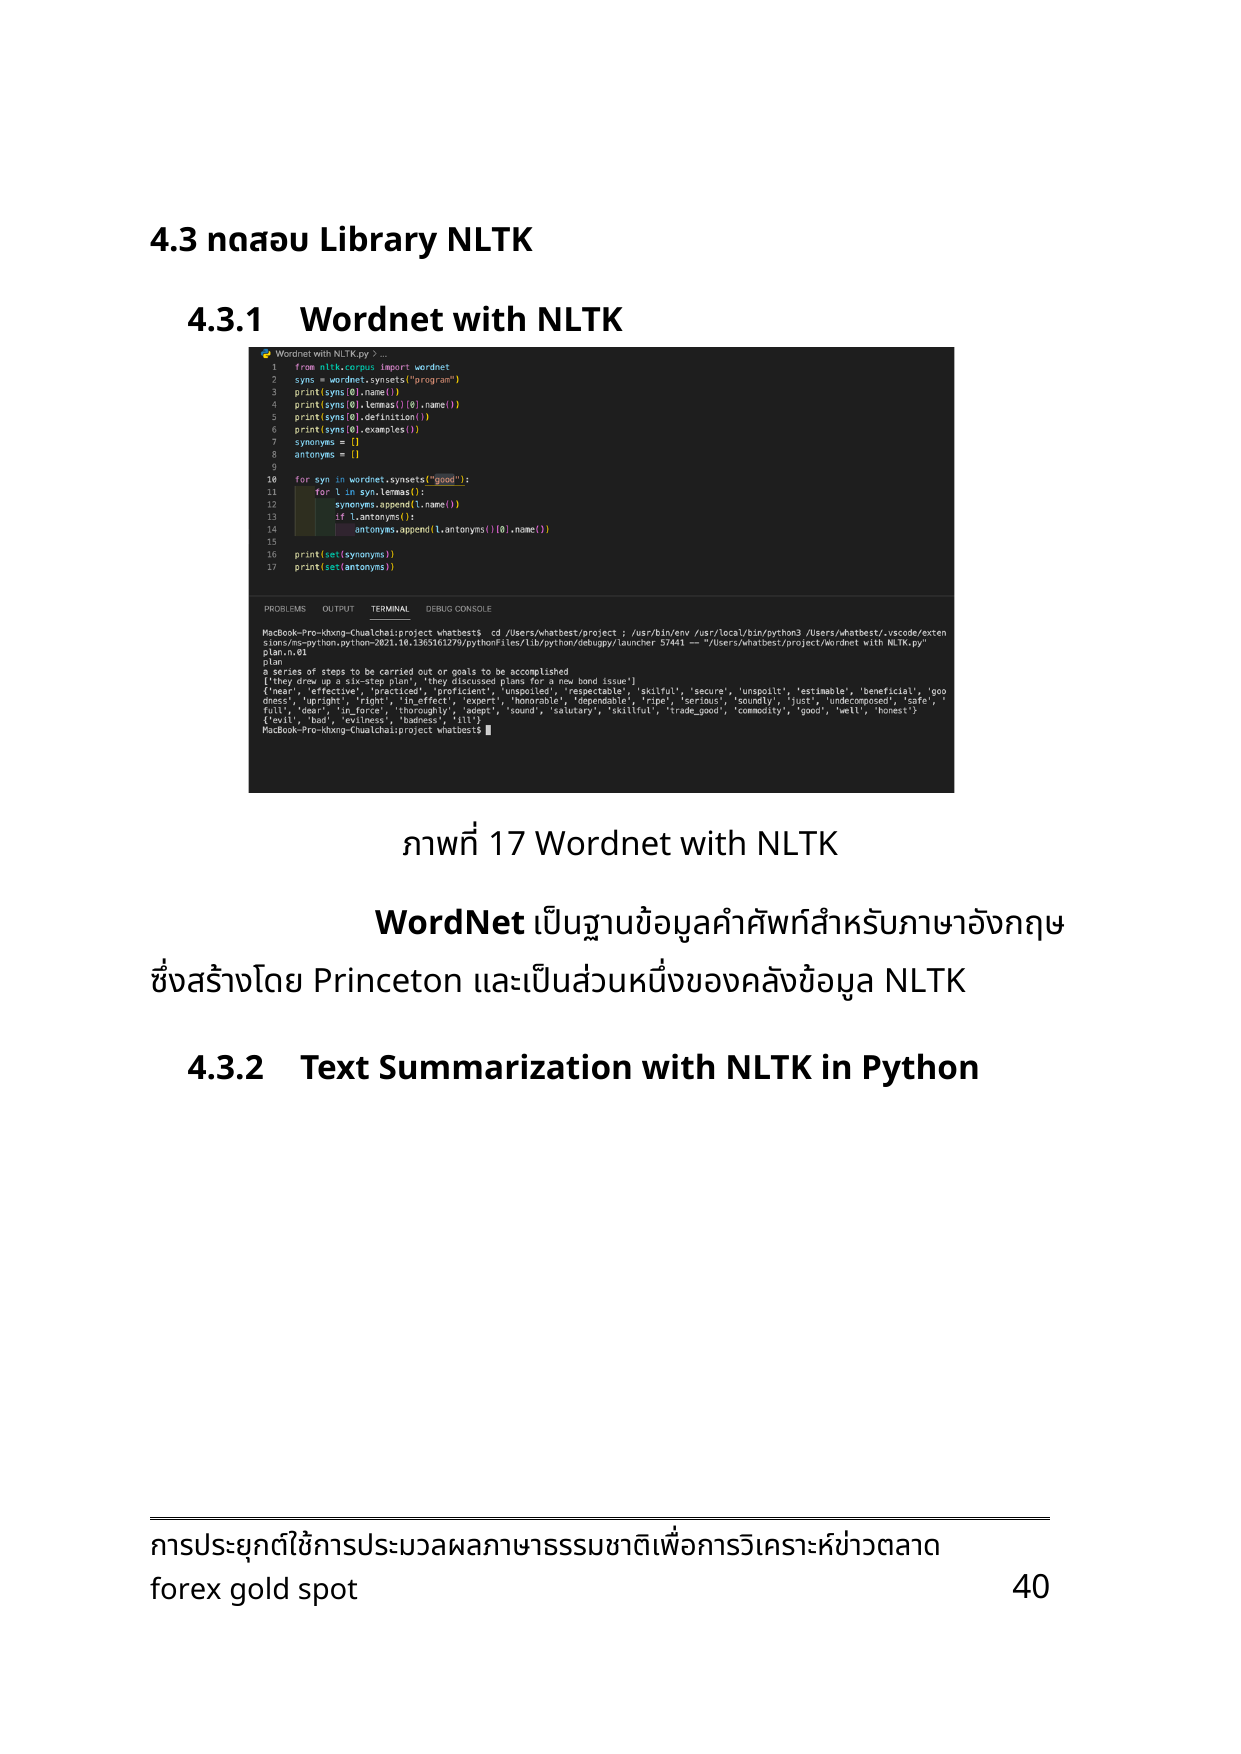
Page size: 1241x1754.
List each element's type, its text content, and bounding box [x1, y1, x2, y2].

text WordNetเป็นฐานข้อมูลคำศัพท์สำหรับภาษาอังกฤษ ซึ่งสร้างโดย Princeton และเป็นส่วนหนึ่งของคลังข้อมูล NLTK [150, 899, 1090, 1007]
subtitle ทดสอบ Library NLTK [150, 216, 1090, 266]
subtitle Wordnet with NLTK [150, 295, 1090, 341]
picture [248, 347, 955, 793]
subtitle Text Summarization with NLTK in Python [150, 1044, 1090, 1089]
text ภาพที่ 17 Wordnet with NLTK [150, 820, 1090, 870]
